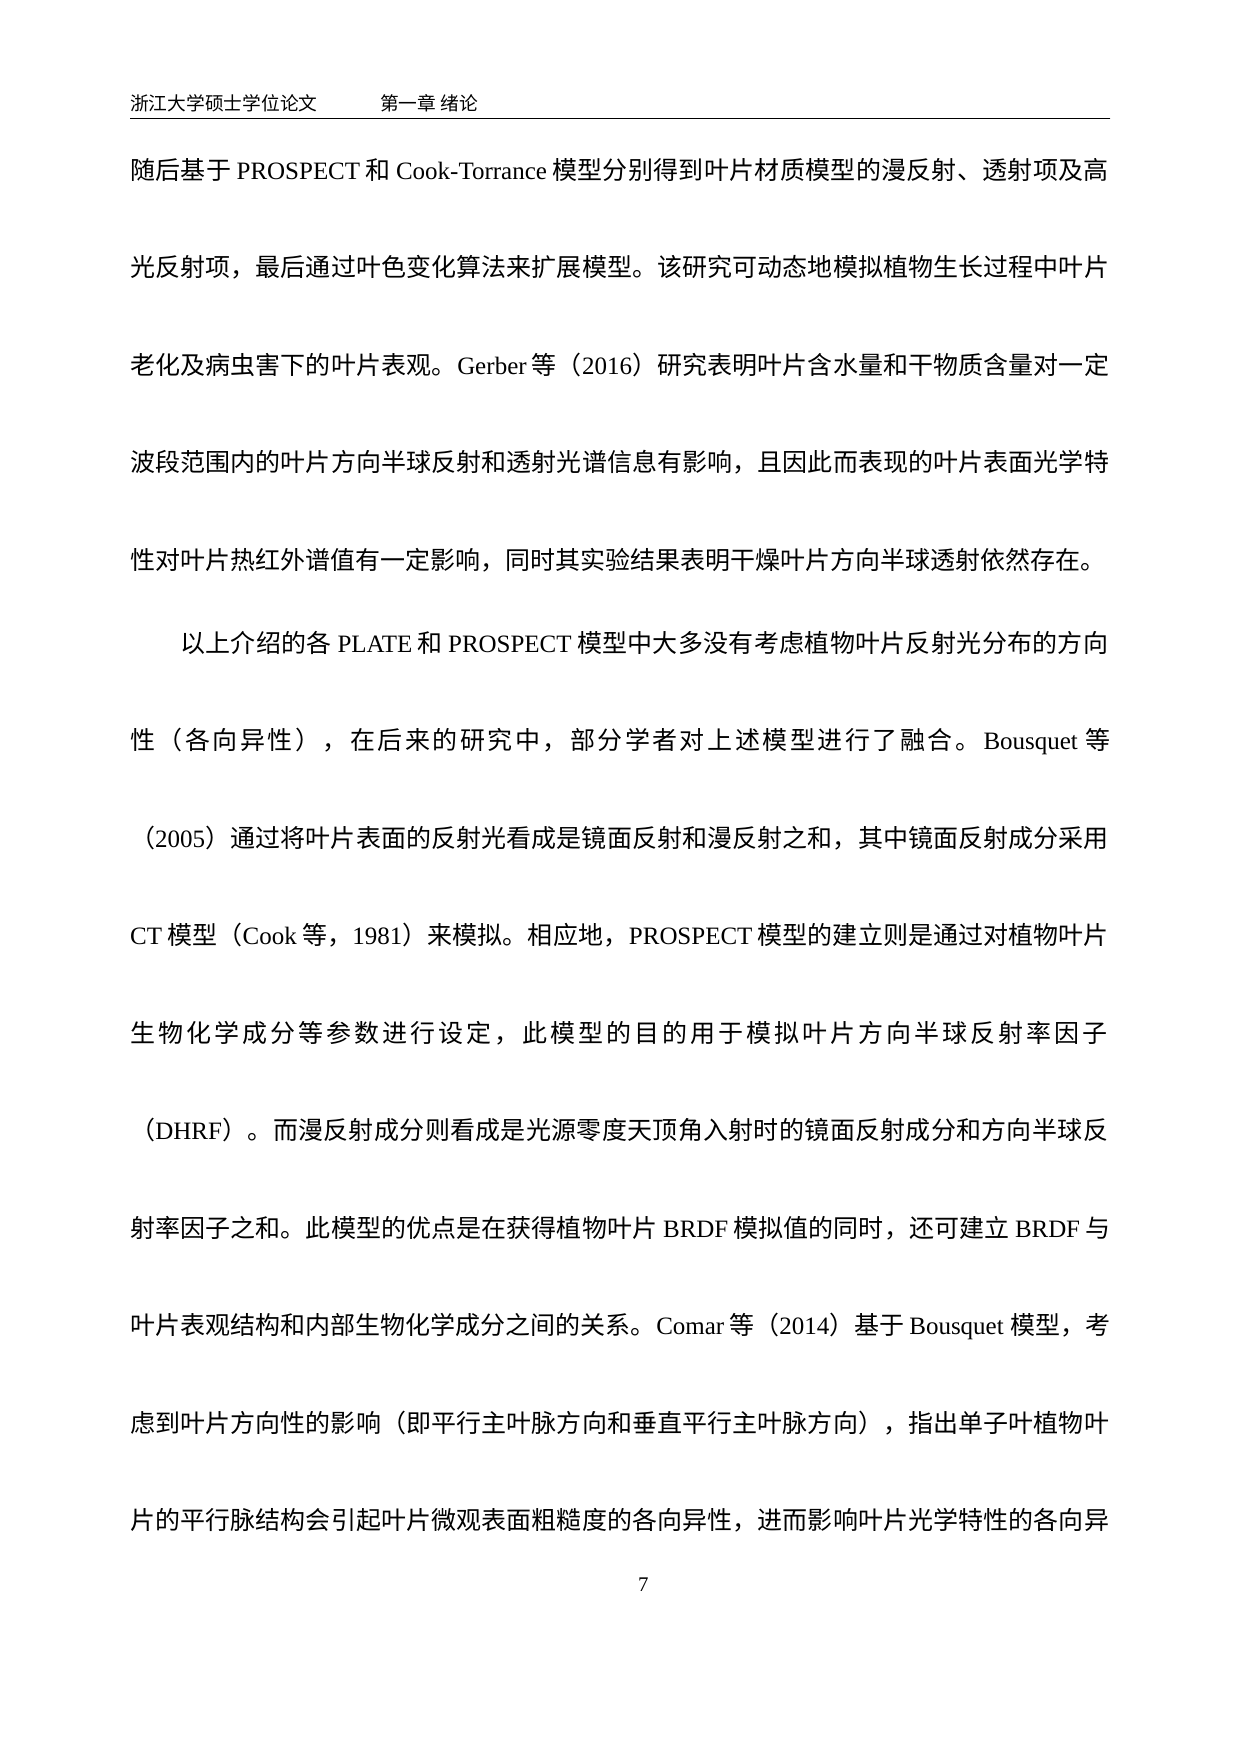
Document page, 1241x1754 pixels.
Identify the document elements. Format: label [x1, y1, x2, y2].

text [130, 609, 1110, 1551]
text [130, 136, 1110, 591]
